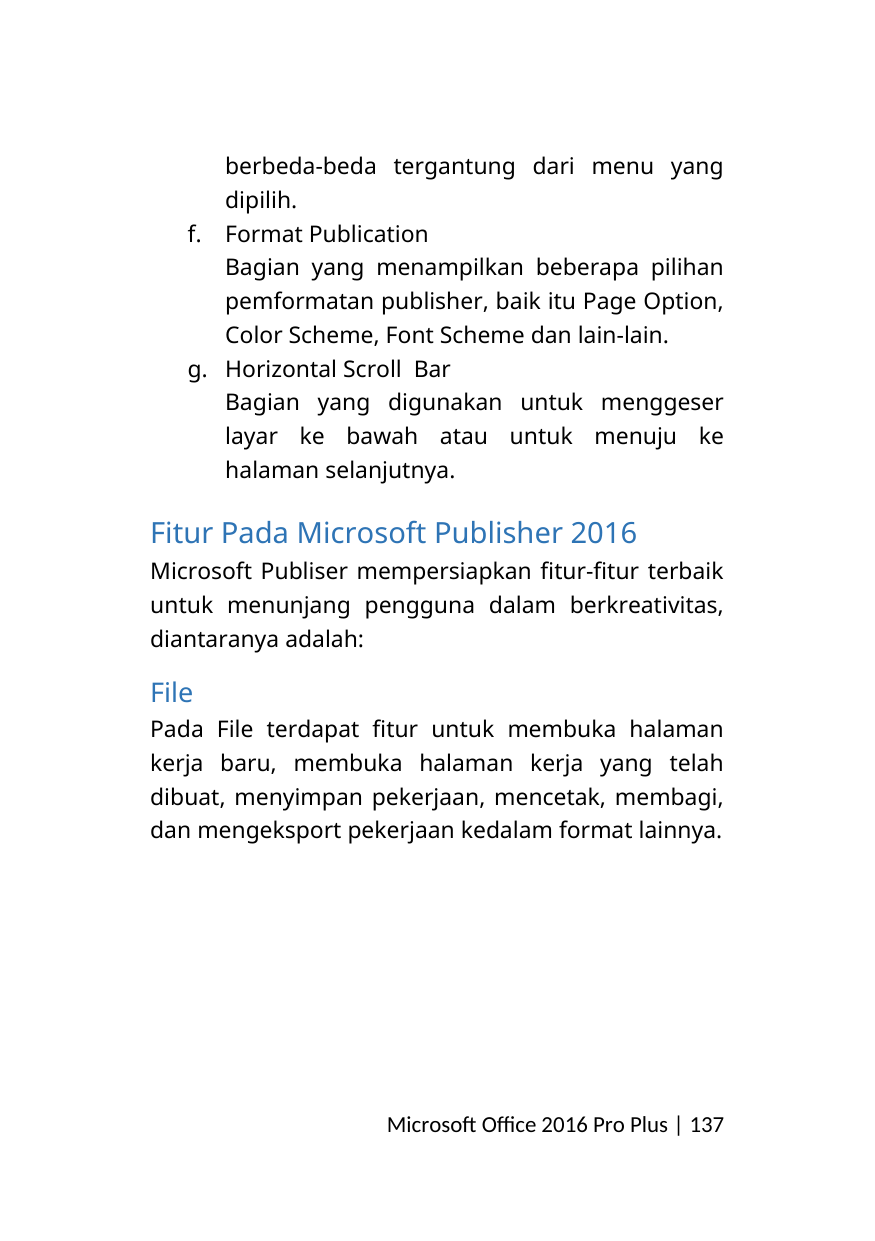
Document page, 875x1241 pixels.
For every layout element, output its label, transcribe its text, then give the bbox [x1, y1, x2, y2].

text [225, 150, 724, 215]
text Fitur Pada Microsoft Publisher 2016 [150, 512, 724, 552]
text Pada File terdapat fitur untuk membuka halaman kerja baru, membuka halaman kerja yang telah dibuat, menyimpan pekerjaan, mencetak, membagi, dan mengeksport pekerjaan kedalam format lainnya. [150, 713, 724, 846]
text Bagian yang digunakan untuk menggeser layar ke bawah atau untuk menuju ke halaman selanjutnya. [225, 386, 724, 485]
list Horizontal Scroll Bar [187, 352, 724, 384]
text File [150, 673, 724, 710]
text Microsoft Publiser mempersiapkan fitur-fitur terbaik untuk menunjang pengguna dalam berkreativitas, diantaranya adalah: [150, 555, 724, 654]
list Format Publication [187, 217, 724, 249]
text Bagian yang menampilkan beberapa pilihan pemformatan publisher, baik itu Page Option, Color Scheme, Font Scheme dan lain-lain. [225, 251, 724, 350]
